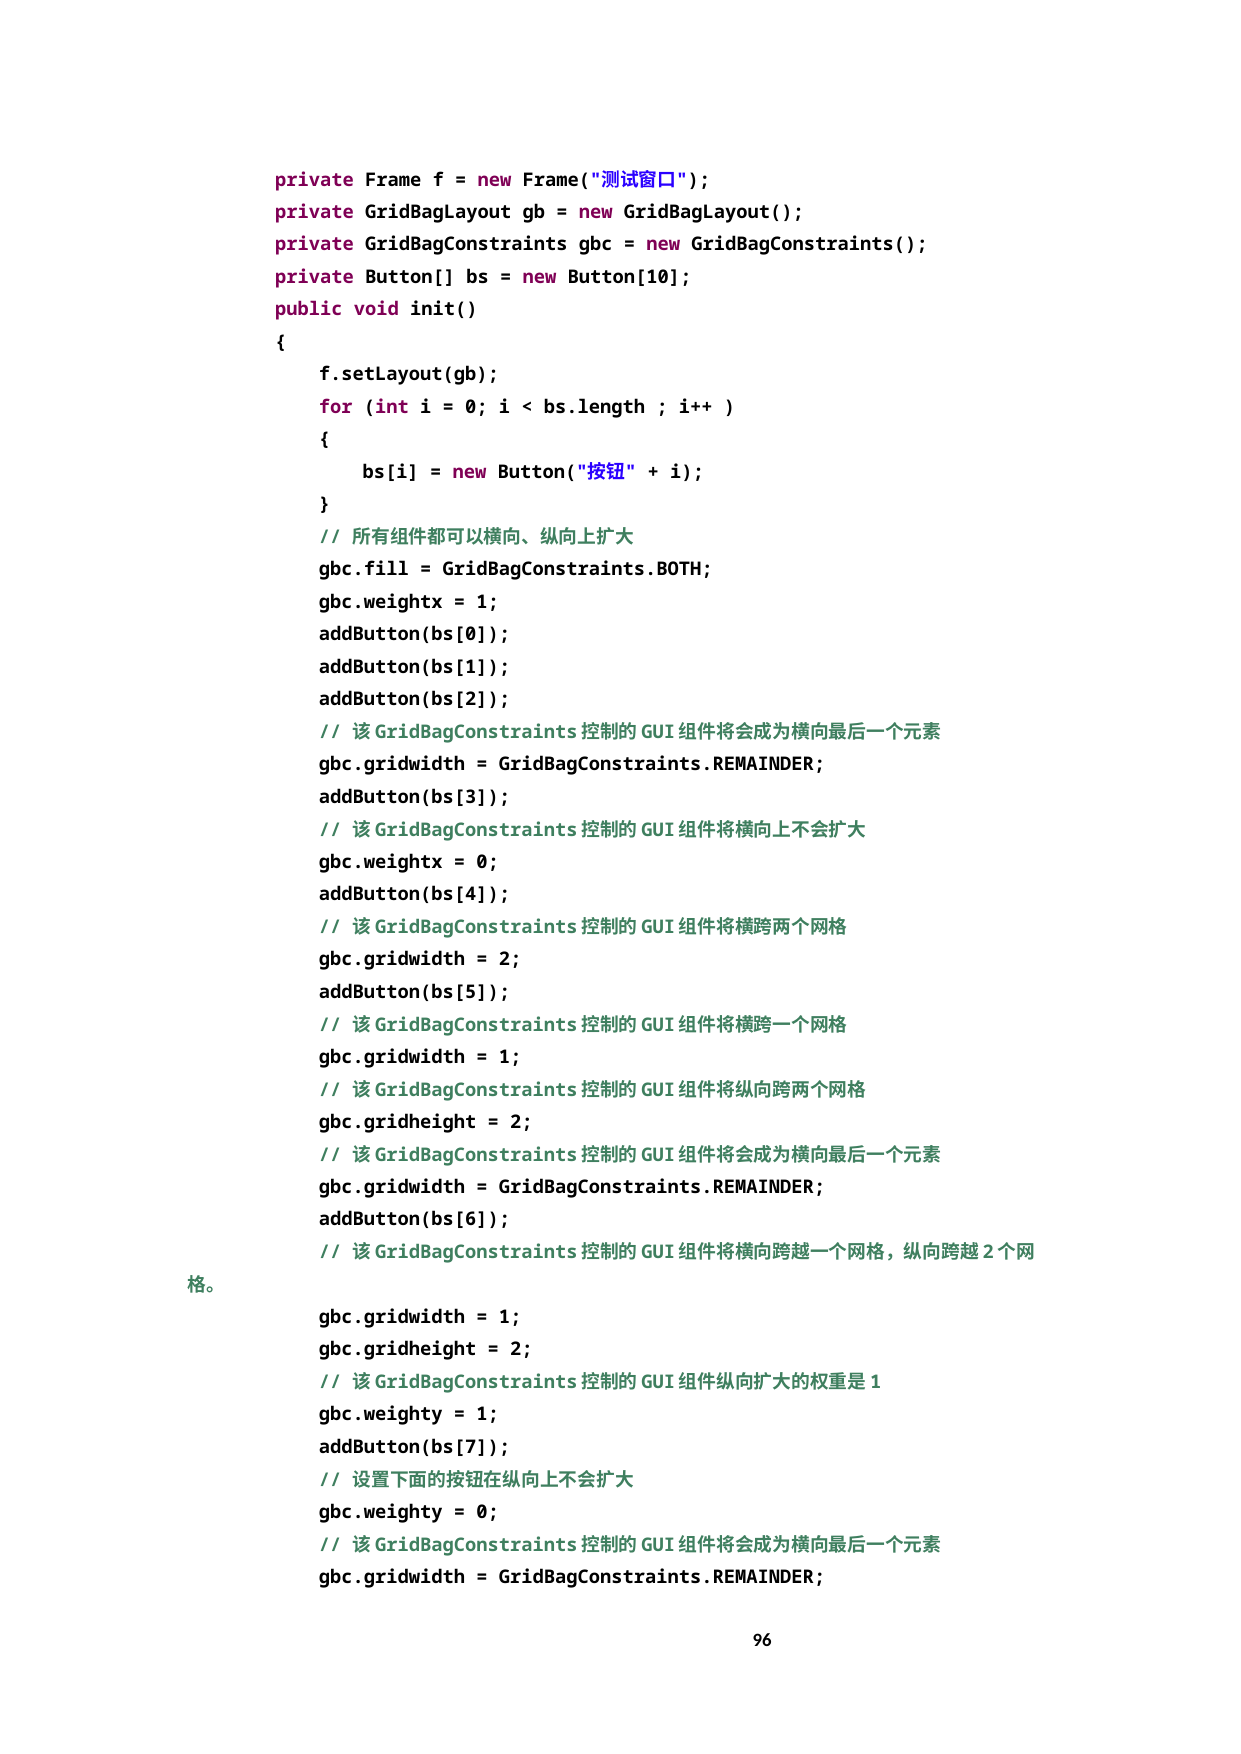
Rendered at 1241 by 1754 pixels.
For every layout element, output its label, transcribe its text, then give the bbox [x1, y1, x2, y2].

text // 该GridBagConstraints控制的GUI组件将横跨两个网格 [187, 909, 1053, 942]
text gbc.gridwidth = GridBagConstraints.REMAINDER; [187, 1559, 1053, 1592]
text gbc.weighty = 0; [187, 1494, 1053, 1527]
text gbc.fill = GridBagConstraints.BOTH; [187, 552, 1053, 584]
text gbc.gridwidth = 2; [187, 942, 1053, 974]
text gbc.gridheight = 2; [187, 1104, 1053, 1137]
text addButton(bs[6]); [187, 1202, 1053, 1234]
text } [187, 487, 1053, 519]
text gbc.gridwidth = GridBagConstraints.REMAINDER; [187, 747, 1053, 779]
text gbc.gridwidth = 1; [187, 1039, 1053, 1072]
text f.setLayout(gb); [187, 357, 1053, 389]
text private GridBagConstraints gbc = new GridBagConstraints(); [187, 227, 1053, 259]
text // 设置下面的按钮在纵向上不会扩大 [187, 1462, 1053, 1494]
text addButton(bs[7]); [187, 1429, 1053, 1462]
text for (int i = 0; i < bs.length ; i++ ) [187, 389, 1053, 422]
text addButton(bs[1]); [187, 649, 1053, 682]
text // 该GridBagConstraints控制的GUI组件将会成为横向最后一个元素 [187, 714, 1053, 747]
text addButton(bs[5]); [187, 974, 1053, 1007]
text private Button[] bs = new Button[10]; [187, 259, 1053, 292]
text // 该GridBagConstraints控制的GUI组件将会成为横向最后一个元素 [187, 1527, 1053, 1559]
text addButton(bs[2]); [187, 682, 1053, 714]
text bs[i] = new Button("按钮" + i); [187, 454, 1053, 487]
text addButton(bs[0]); [187, 617, 1053, 649]
text gbc.weightx = 1; [187, 584, 1053, 617]
text // 该GridBagConstraints控制的GUI组件将横向上不会扩大 [187, 812, 1053, 844]
text private Frame f = new Frame("测试窗口"); [187, 162, 1053, 194]
text gbc.weighty = 1; [187, 1397, 1053, 1429]
text gbc.gridwidth = 1; [187, 1299, 1053, 1332]
text { [187, 324, 1053, 357]
text { [187, 422, 1053, 454]
text gbc.gridwidth = GridBagConstraints.REMAINDER; [187, 1169, 1053, 1202]
text gbc.gridheight = 2; [187, 1332, 1053, 1364]
text // 该GridBagConstraints控制的GUI组件将横向跨越一个网格，纵向跨越2个网格。 [187, 1234, 1053, 1299]
text private GridBagLayout gb = new GridBagLayout(); [187, 194, 1053, 227]
text gbc.weightx = 0; [187, 844, 1053, 877]
text // 该GridBagConstraints控制的GUI组件将纵向跨两个网格 [187, 1072, 1053, 1104]
text addButton(bs[3]); [187, 779, 1053, 812]
text // 所有组件都可以横向、纵向上扩大 [187, 519, 1053, 552]
text public void init() [187, 292, 1053, 324]
text addButton(bs[4]); [187, 877, 1053, 909]
text // 该GridBagConstraints控制的GUI组件纵向扩大的权重是1 [187, 1364, 1053, 1397]
text // 该GridBagConstraints控制的GUI组件将会成为横向最后一个元素 [187, 1137, 1053, 1169]
text // 该GridBagConstraints控制的GUI组件将横跨一个网格 [187, 1007, 1053, 1039]
